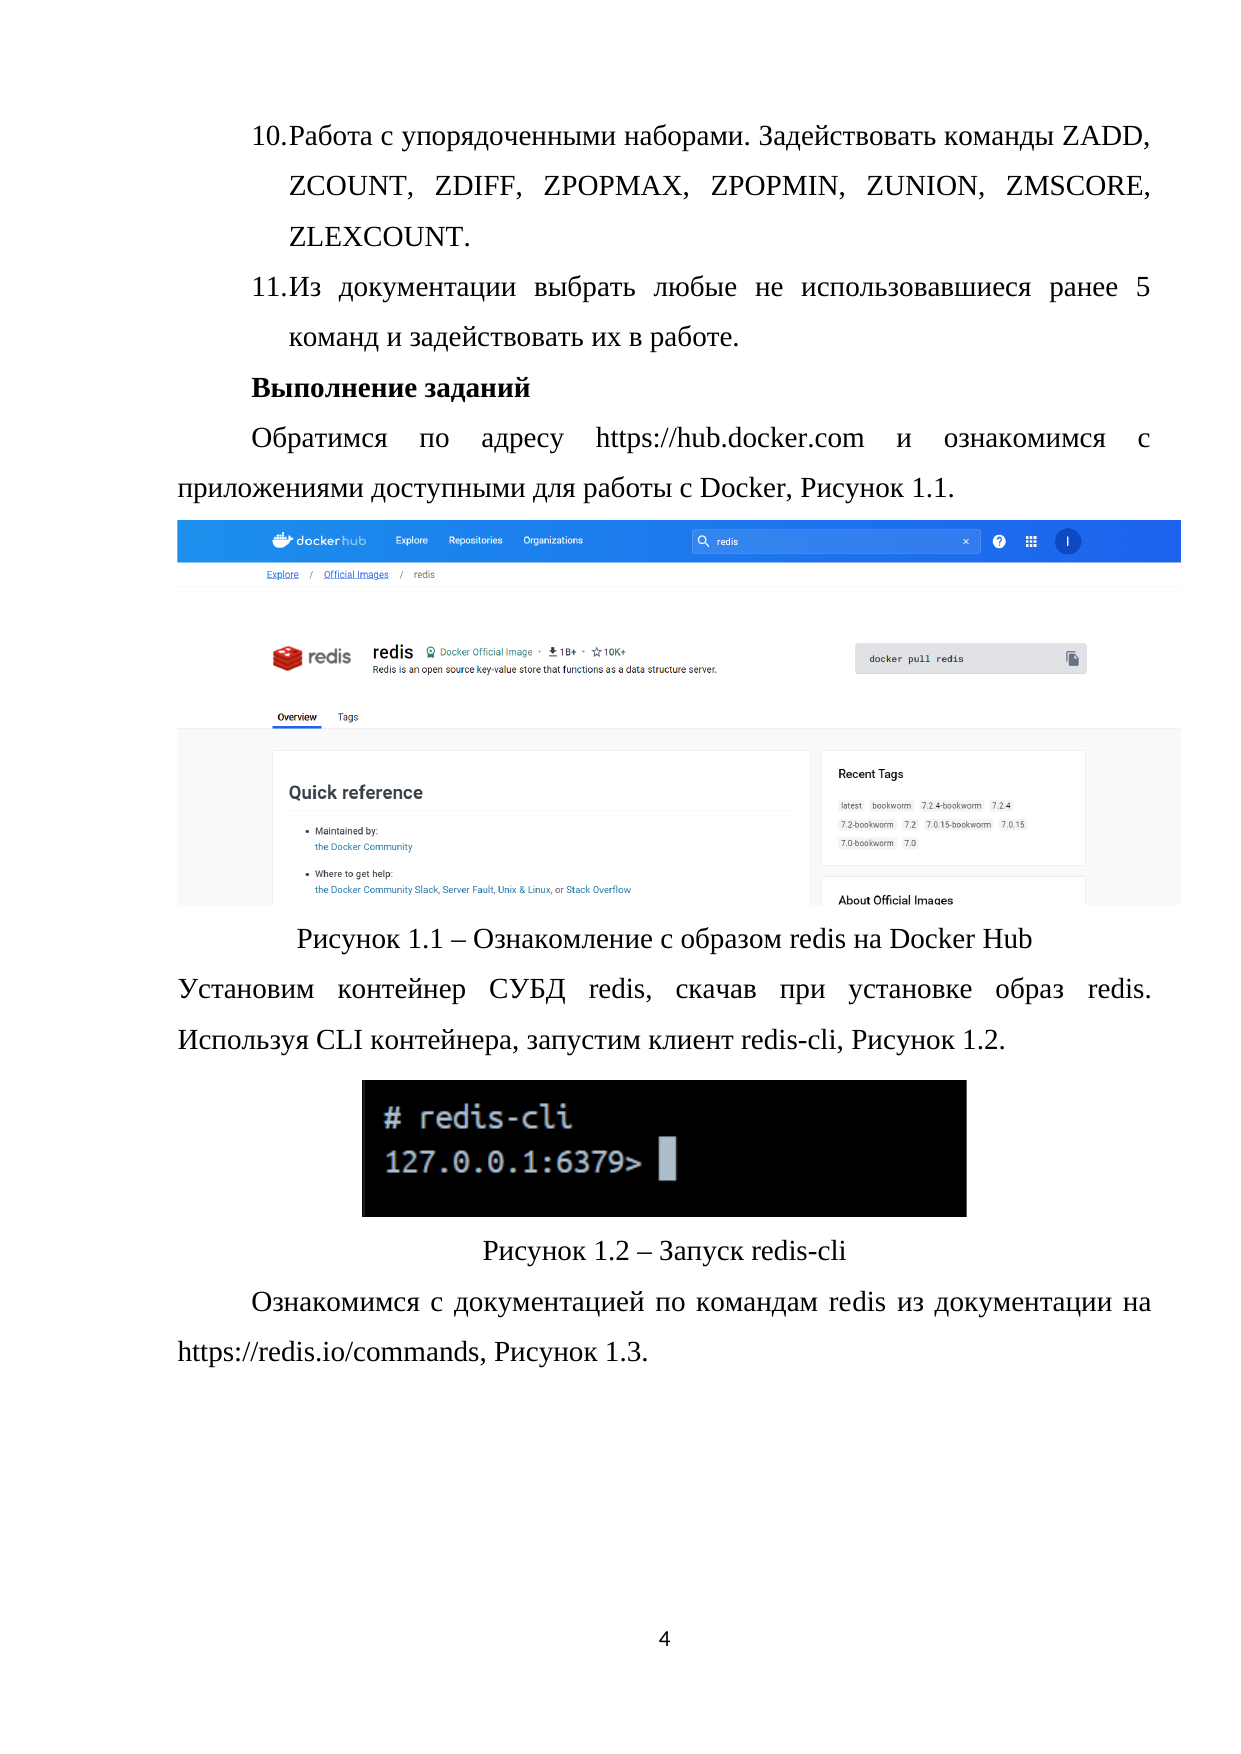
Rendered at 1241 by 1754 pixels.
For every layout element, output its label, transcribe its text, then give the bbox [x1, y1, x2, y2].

list Из документации выбрать любые не использовавшиеся ранее 5 команд и задействовать их в работе. [251, 269, 1152, 353]
picture [177, 520, 1182, 905]
text Установим контейнер СУБД redis, скачав при установке образ redis. Используя CLI контейнера, запустим клиент redis-cli, Рисунок 1.2. [177, 972, 1152, 1056]
text Выполнение заданий [177, 370, 1152, 403]
text Рисунок 1.1 – Ознакомление с образом redis на Docker Hub [177, 921, 1152, 955]
text Обратимся по адресу https://hub.docker.com и ознакомимся с приложениями доступными для работы с Docker, Рисунок 1.1. [177, 420, 1152, 504]
text Рисунок 1.2 – Запуск redis-cli [177, 1233, 1152, 1267]
picture [362, 1080, 967, 1217]
list Работа с упорядоченными наборами. Задействовать команды ZADD, ZCOUNT, ZDIFF, ZPOPMAX, ZPOPMIN, ZUNION, ZMSCORE, ZLEXCOUNT. [251, 118, 1152, 252]
text Ознакомимся с документацией по командам redis из документации на https://redis.io/commands, Рисунок 1.3. [177, 1284, 1152, 1367]
